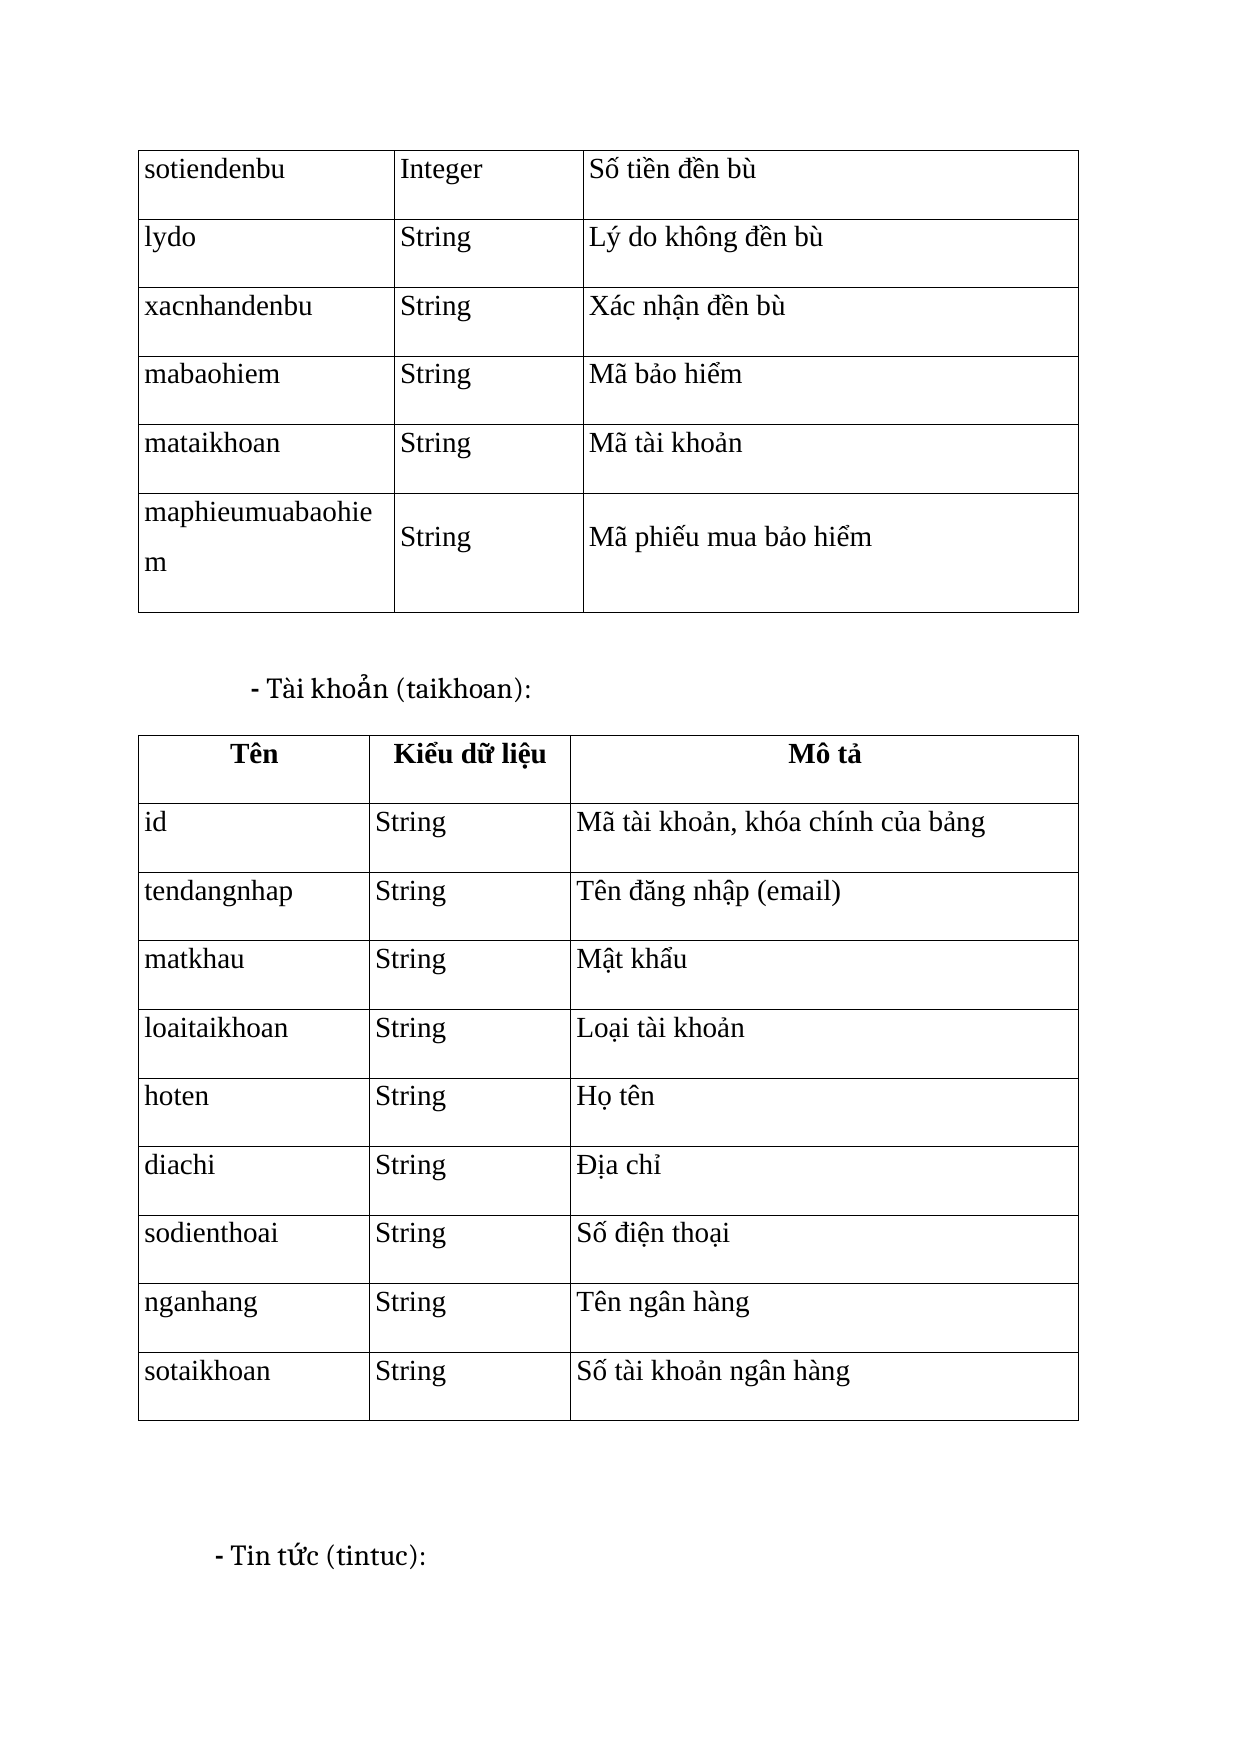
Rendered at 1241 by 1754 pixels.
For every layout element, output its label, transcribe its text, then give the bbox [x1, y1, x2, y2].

table_cell String [370, 804, 570, 872]
table_cell matkhau [139, 941, 369, 1009]
table_cell String [395, 425, 583, 493]
table_cell String [370, 1284, 570, 1352]
table_cell mabaohiem [139, 357, 394, 424]
table_cell String [370, 941, 570, 1009]
table_cell sotiendenbu [139, 151, 394, 218]
table_cell String [370, 1353, 570, 1420]
table_cell String [370, 1010, 570, 1077]
table_cell sotaikhoan [139, 1353, 369, 1420]
table_cell Integer [395, 151, 583, 218]
table_cell diachi [139, 1147, 369, 1214]
table_cell String [370, 1216, 570, 1283]
table_cell loaitaikhoan [139, 1010, 369, 1077]
table_cell String [395, 220, 583, 287]
table_cell Số điện thoại [571, 1216, 1078, 1283]
table_cell String [395, 494, 583, 612]
table_cell lydo [139, 220, 394, 287]
table_cell Số tiền đền bù [584, 151, 1078, 218]
table_cell Loại tài khoản [571, 1010, 1078, 1077]
table_cell String [370, 873, 570, 940]
table_cell maphieumuabaohiem [139, 494, 394, 612]
table_cell id [139, 804, 369, 872]
table_cell Xác nhận đền bù [584, 288, 1078, 356]
table_cell tendangnhap [139, 873, 369, 940]
table_header Kiểu dữ liệu [370, 736, 570, 803]
table_cell String [370, 1079, 570, 1146]
table_cell hoten [139, 1079, 369, 1146]
table_cell Mật khẩu [571, 941, 1078, 1009]
table_cell mataikhoan [139, 425, 394, 493]
table_cell nganhang [139, 1284, 369, 1352]
table_cell xacnhandenbu [139, 288, 394, 356]
table_cell String [370, 1147, 570, 1214]
table_cell Số tài khoản ngân hàng [571, 1353, 1078, 1420]
table_cell Tên ngân hàng [571, 1284, 1078, 1352]
table_cell sodienthoai [139, 1216, 369, 1283]
table_cell Mã tài khoản [584, 425, 1078, 493]
text - Tài khoản (taikhoan): [189, 672, 1090, 706]
table_header Mô tả [571, 736, 1078, 803]
table_cell Tên đăng nhập (email) [571, 873, 1078, 940]
table_header Tên [139, 736, 369, 803]
table_cell Mã bảo hiểm [584, 357, 1078, 424]
table_cell Lý do không đền bù [584, 220, 1078, 287]
table_cell String [395, 357, 583, 424]
table_cell Mã tài khoản, khóa chính của bảng [571, 804, 1078, 872]
text - Tin tức (tintuc): [189, 1539, 1090, 1572]
table_cell Họ tên [571, 1079, 1078, 1146]
table_cell String [395, 288, 583, 356]
table_cell Mã phiếu mua bảo hiểm [584, 494, 1078, 612]
table_cell Địa chỉ [571, 1147, 1078, 1214]
